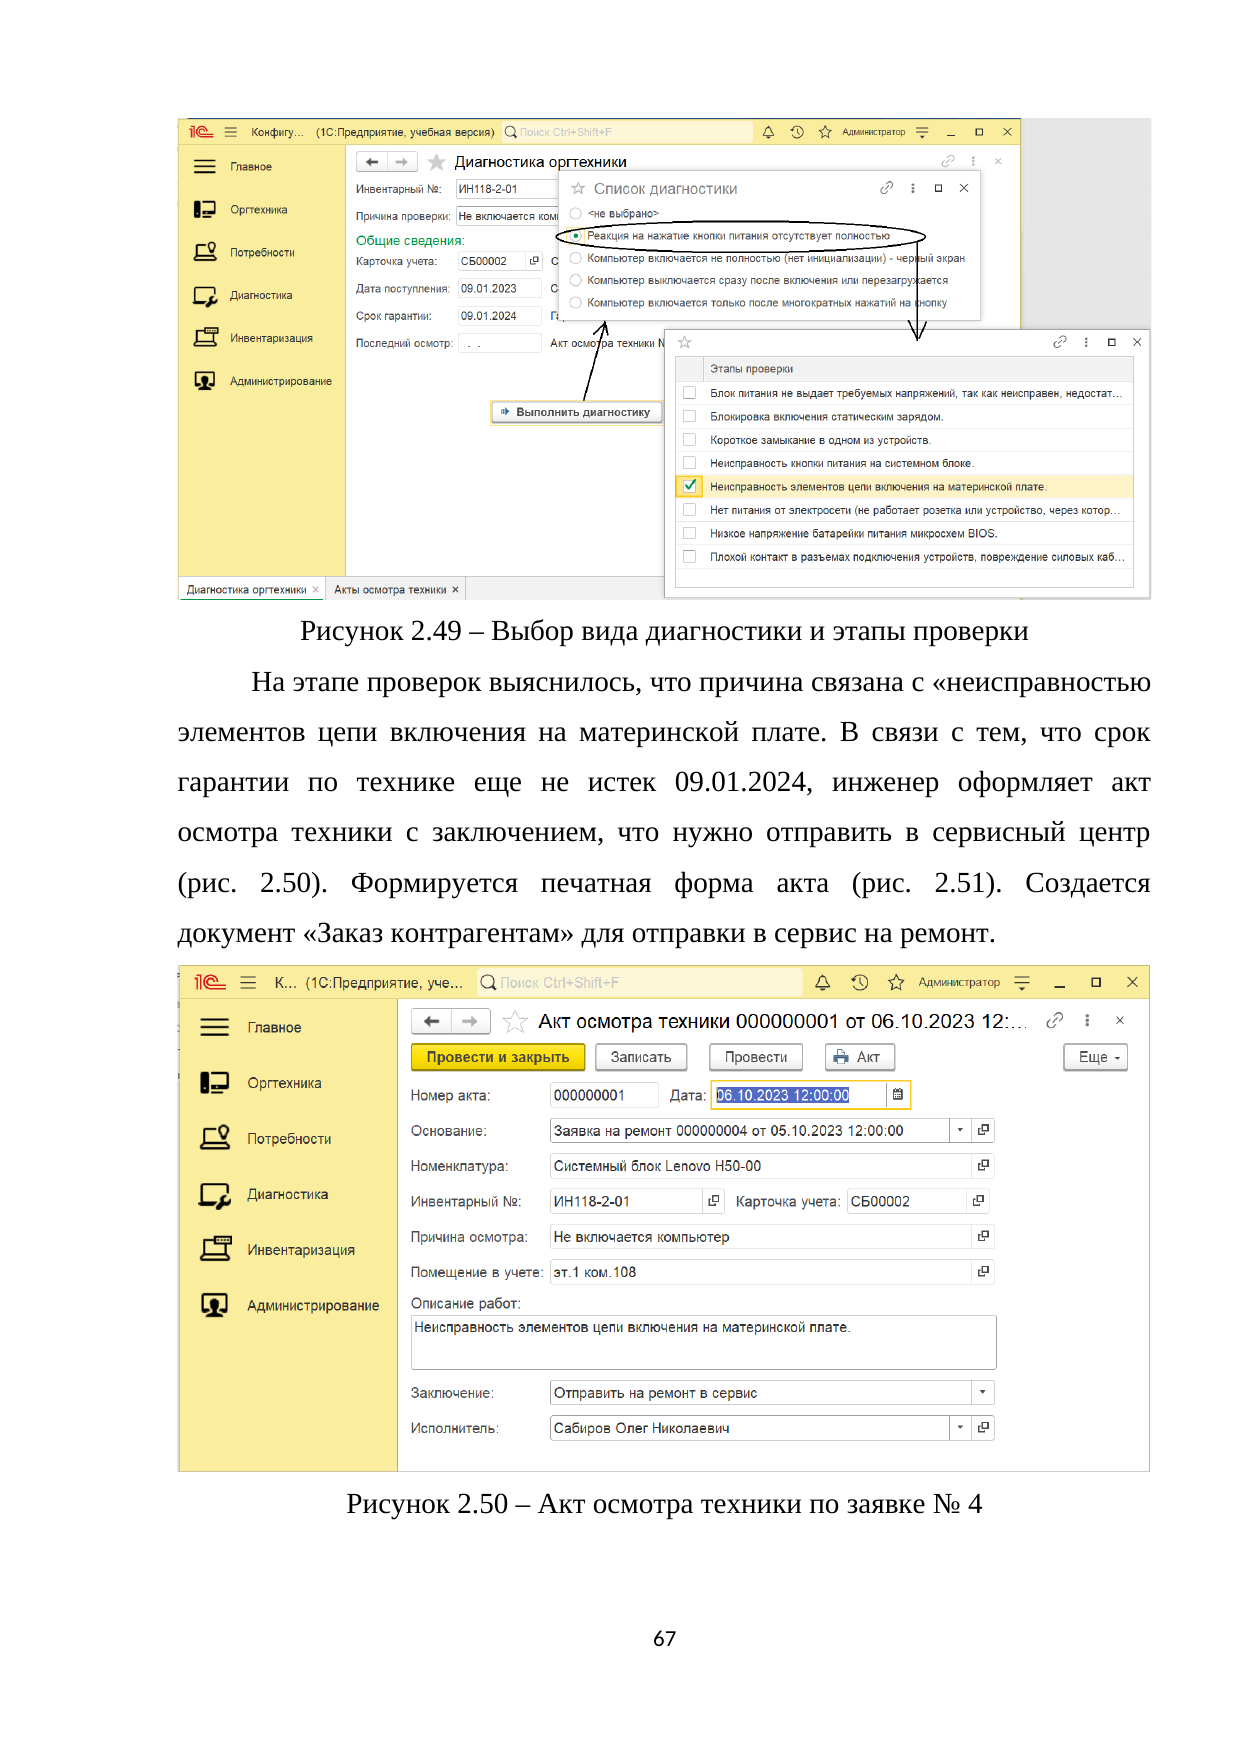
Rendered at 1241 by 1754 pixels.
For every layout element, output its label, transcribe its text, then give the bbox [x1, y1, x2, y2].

text Рисунок 2.49 – Выбор вида диагностики и этапы проверки [177, 613, 1152, 647]
text Рисунок 2.50 – Акт осмотра техники по заявке № 4 [177, 1486, 1152, 1519]
text На этапе проверок выяснилось, что причина связана с «неисправностью элементов цепи включения на материнской плате. В связи с тем, что срок гарантии по технике еще не истек 09.01.2024, инженер оформляет акт осмотра техники с заключением, что нужно отправить в сервисный центр (рис. 2.50). Формируется печатная форма акта (рис. 2.51). Создается документ «Заказ контрагентам» для отправки в сервис на ремонт. [177, 664, 1152, 949]
picture [177, 118, 1152, 600]
picture [177, 965, 1150, 1472]
